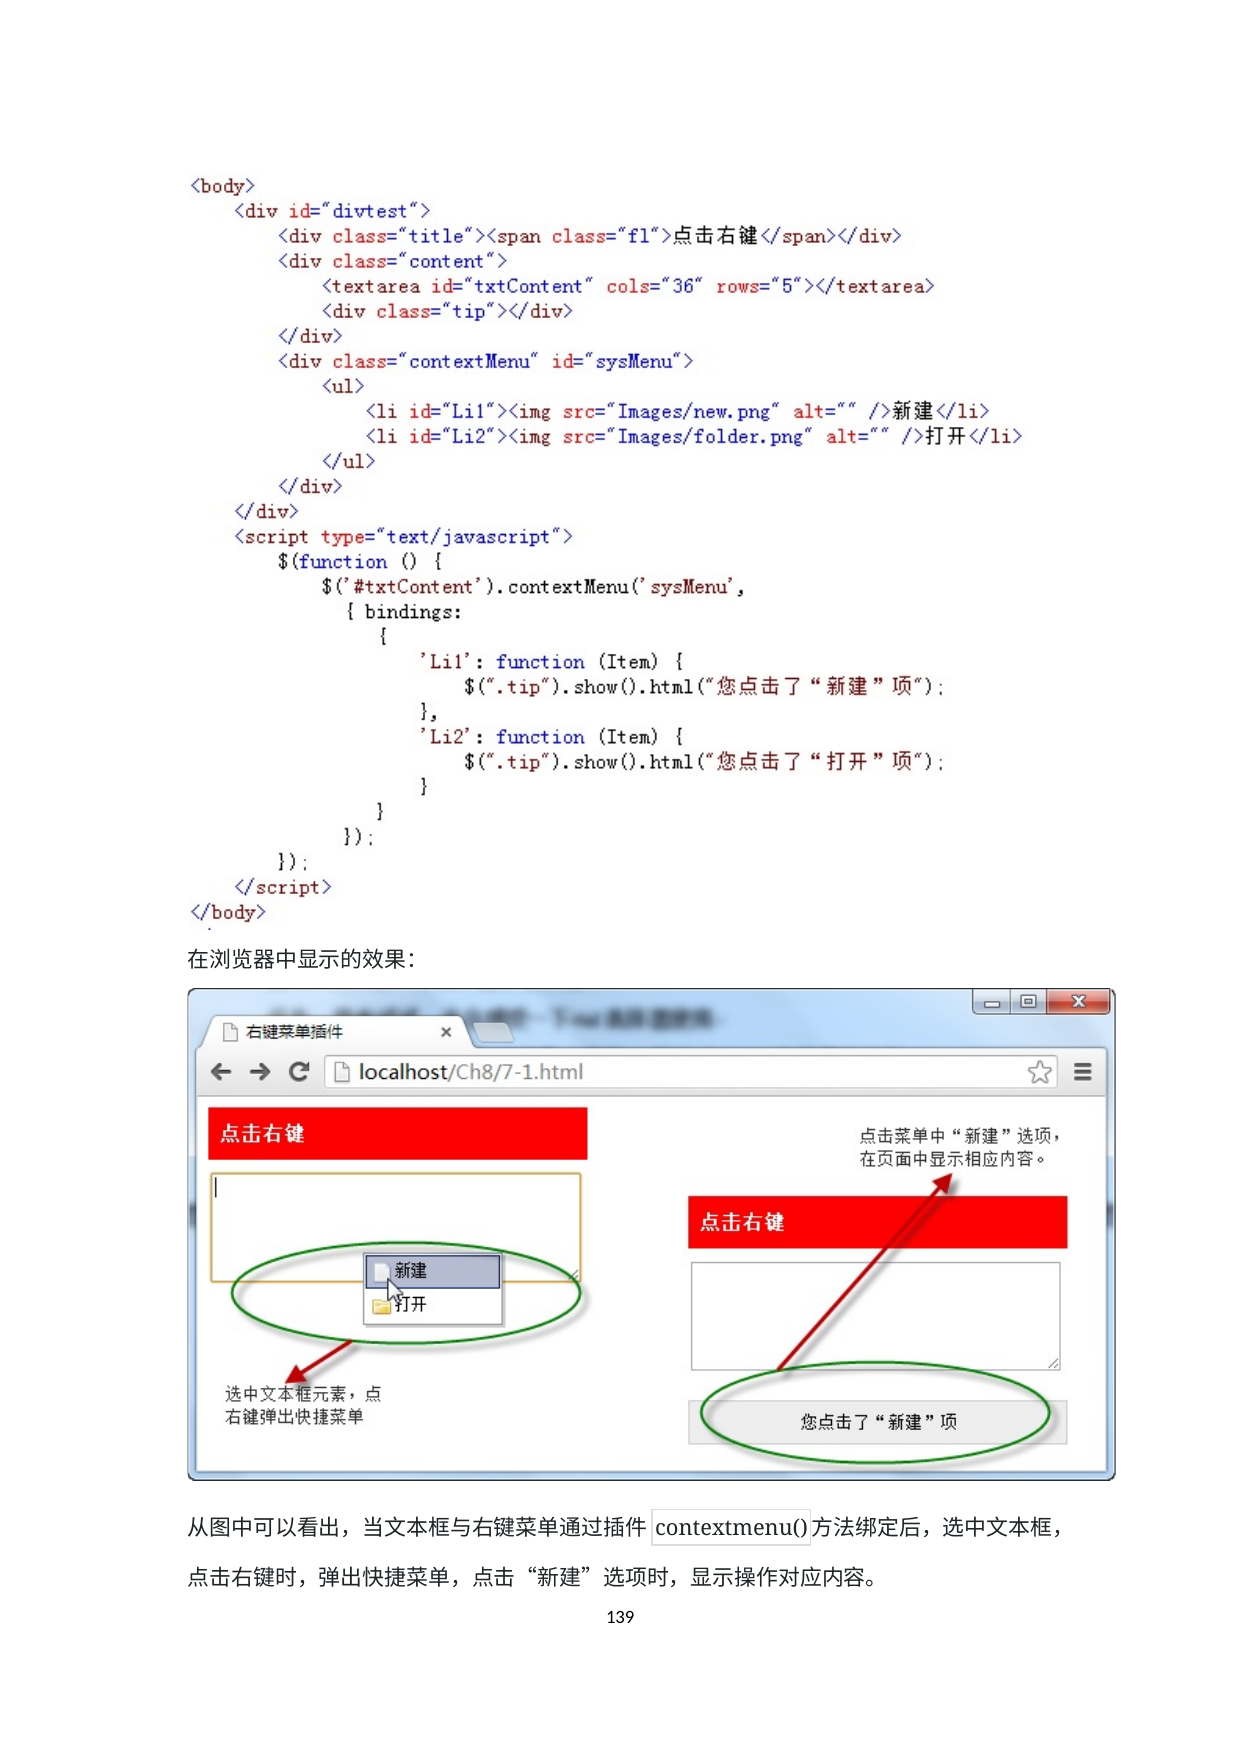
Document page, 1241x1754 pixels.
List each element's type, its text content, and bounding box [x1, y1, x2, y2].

picture [187, 988, 1116, 1481]
text 从图中可以看出，当文本框与右键菜单通过插件contextmenu()方法绑定后，选中文本框，点击右键时，弹出快捷菜单，点击“新建”选项时，显示操作对应内容。 [187, 1494, 1053, 1592]
picture [187, 174, 1028, 930]
text 在浏览器中显示的效果： [187, 942, 1053, 974]
